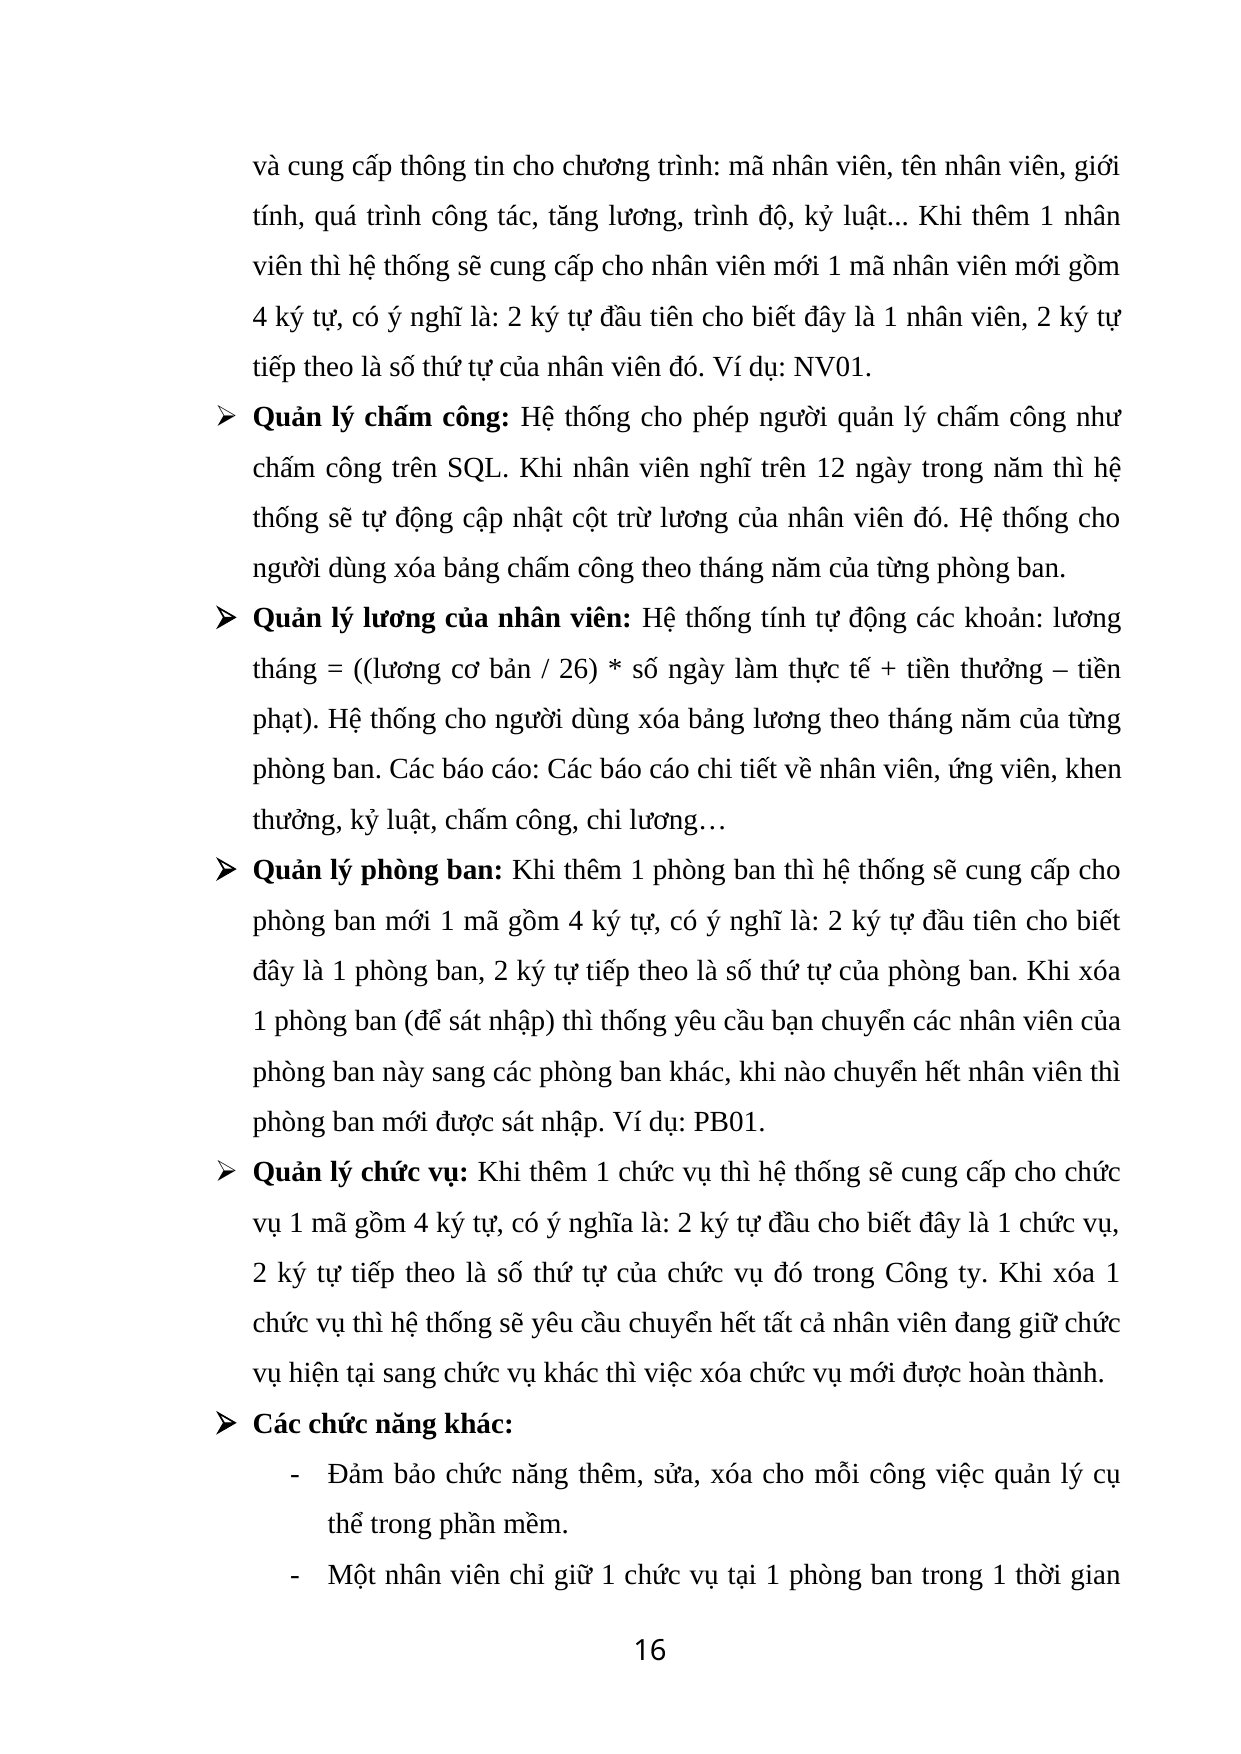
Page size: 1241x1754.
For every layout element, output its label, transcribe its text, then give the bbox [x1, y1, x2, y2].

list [215, 148, 1122, 382]
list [290, 1557, 1122, 1591]
list Quản lý phòng ban: Khi thêm 1 phòng ban thì hệ thống sẽ cung cấp cho phòng ban mới 1 mã gồm 4 ký tự, có ý nghĩ là: 2 ký tự đầu tiên cho biết đây là 1 phòng ban, 2 ký tự tiếp theo là số thứ tự của phòng ban. Khi xóa 1 phòng ban (để sát nhập) thì thống yêu cầu bạn chuyển các nhân viên của phòng ban này sang các phòng ban khác, khi nào chuyển hết nhân viên thì phòng ban mới được sát nhập. Ví dụ: PB01. [215, 852, 1122, 1137]
list Đảm bảo chức năng thêm, sửa, xóa cho mỗi công việc quản lý cụ thể trong phần mềm. [290, 1456, 1122, 1540]
list Các chức năng khác: [215, 1406, 1122, 1439]
list Quản lý chấm công: Hệ thống cho phép người quản lý chấm công như chấm công trên SQL. Khi nhân viên nghĩ trên 12 ngày trong năm thì hệ thống sẽ tự động cập nhật cột trừ lương của nhân viên đó. Hệ thống cho người dùng xóa bảng chấm công theo tháng năm của từng phòng ban. [215, 399, 1122, 584]
list Quản lý chức vụ: Khi thêm 1 chức vụ thì hệ thống sẽ cung cấp cho chức vụ 1 mã gồm 4 ký tự, có ý nghĩa là: 2 ký tự đầu cho biết đây là 1 chức vụ, 2 ký tự tiếp theo là số thứ tự của chức vụ đó trong Công ty. Khi xóa 1 chức vụ thì hệ thống sẽ yêu cầu chuyển hết tất cả nhân viên đang giữ chức vụ hiện tại sang chức vụ khác thì việc xóa chức vụ mới được hoàn thành. [215, 1154, 1122, 1389]
list Quản lý lương của nhân viên: Hệ thống tính tự động các khoản: lương tháng = ((lương cơ bản / 26) * số ngày làm thực tế + tiền thưởng – tiền phạt). Hệ thống cho người dùng xóa bảng lương theo tháng năm của từng phòng ban. Các báo cáo: Các báo cáo chi tiết về nhân viên, ứng viên, khen thưởng, kỷ luật, chấm công, chi lương… [215, 601, 1122, 836]
